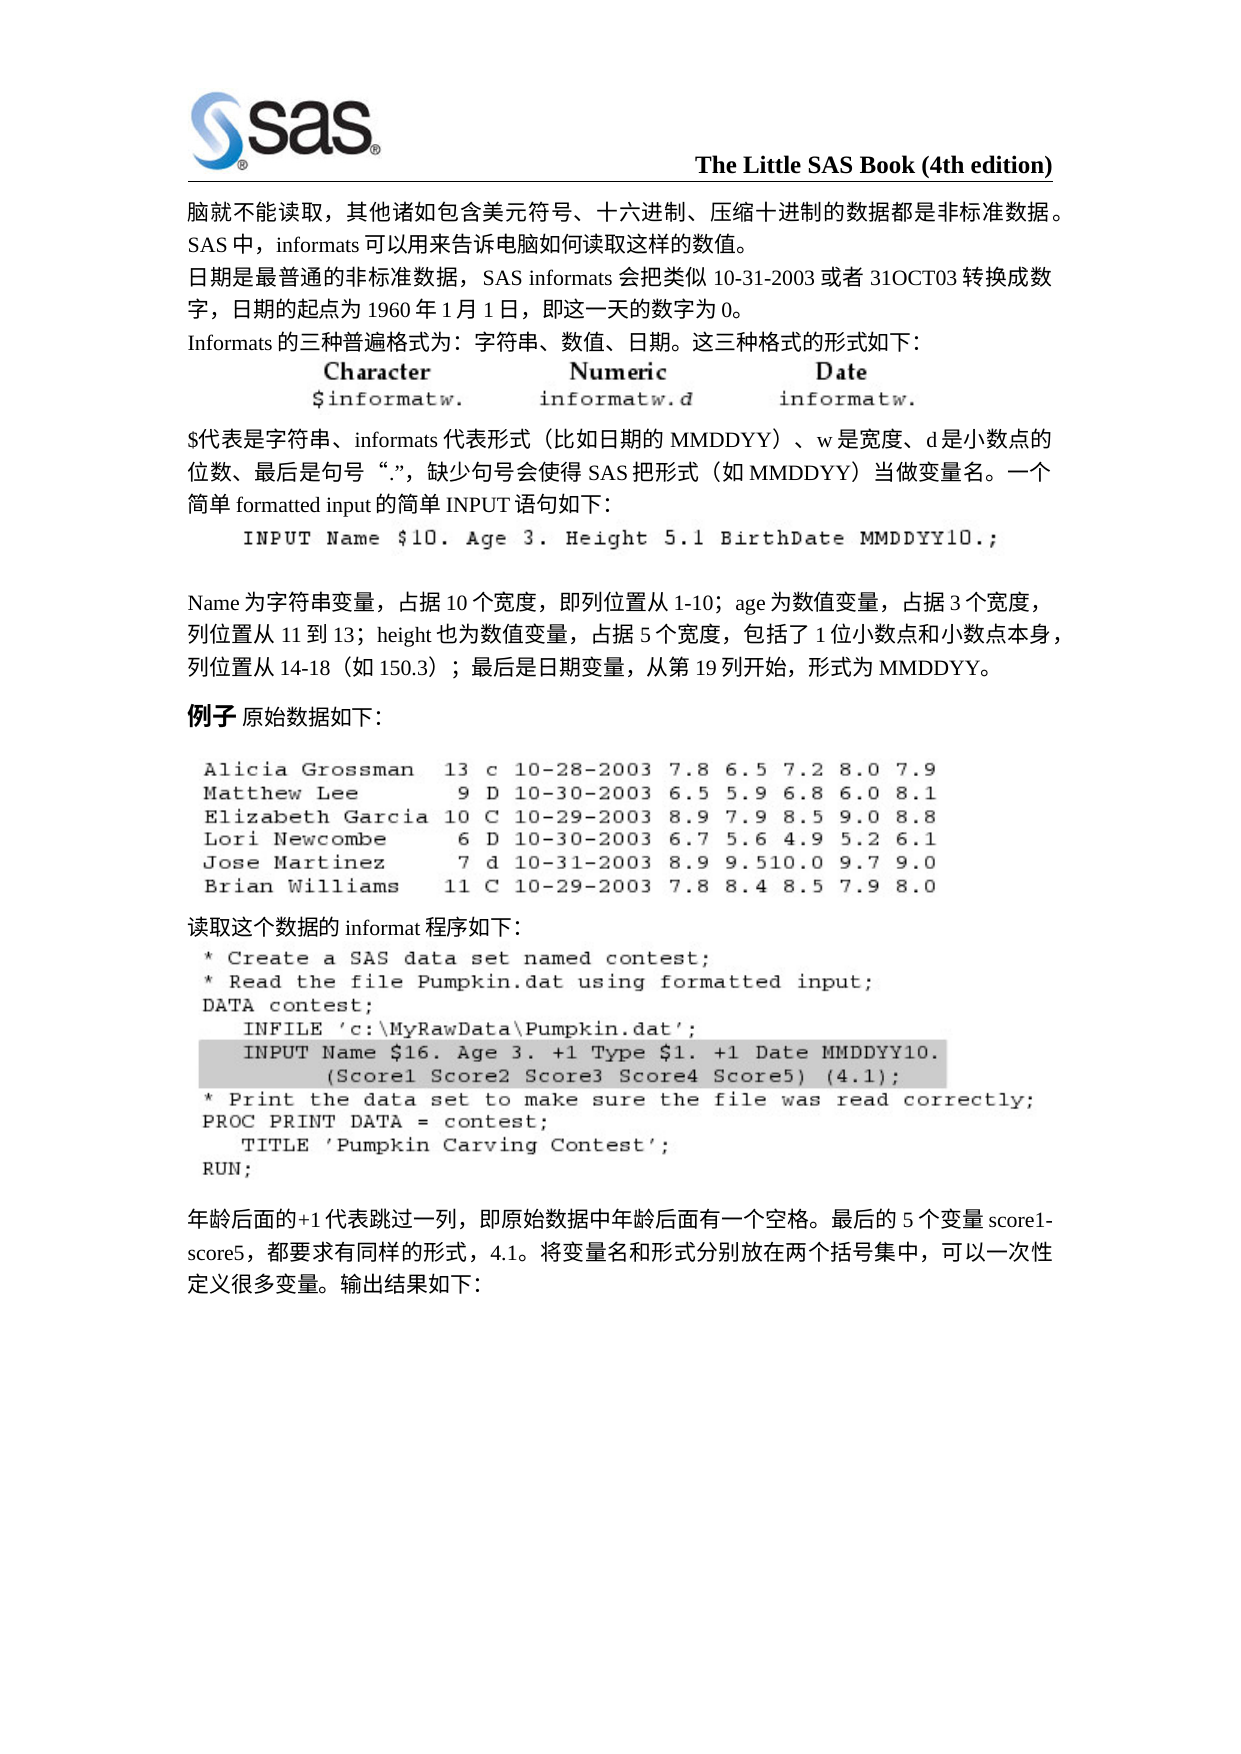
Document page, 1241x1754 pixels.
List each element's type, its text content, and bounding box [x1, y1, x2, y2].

picture [187, 941, 1041, 1186]
picture [187, 746, 949, 910]
text 日期是最普通的非标准数据，SAS informats会把类似10-31-2003或者31OCT03转换成数字，日期的起点为1960年1月1日，即这一天的数字为0。 [187, 259, 1053, 324]
text Name为字符串变量，占据10个宽度，即列位置从1-10；age为数值变量，占据3个宽度，列位置从11到13；height也为数值变量，占据5个宽度，包括了1位小数点和小数点本身，列位置从14-18（如150.3）；最后是日期变量，从第19列开始，形式为MMDDYY。 [187, 584, 1053, 682]
text 年龄后面的+1代表跳过一列，即原始数据中年龄后面有一个空格。最后的5个变量score1-score5，都要求有同样的形式，4.1。将变量名和形式分别放在两个括号集中，可以一次性定义很多变量。输出结果如下： [187, 1202, 1053, 1299]
picture [187, 88, 382, 174]
text Informats的三种普遍格式为：字符串、数值、日期。这三种格式的形式如下： [187, 324, 1053, 357]
text 例子 原始数据如下： [187, 682, 1053, 747]
text 读取这个数据的informat程序如下： [187, 909, 1053, 942]
picture [229, 519, 1011, 556]
text $代表是字符串、informats代表形式（比如日期的MMDDYY）、w是宽度、d是小数点的位数、最后是句号“.”，缺少句号会使得SAS把形式（如MMDDYY）当做变量名。一个简单formatted input的简单INPUT语句如下： [187, 422, 1053, 519]
text 有时候原始数据不全是字符串或者数值，比如类似1,00,001这样包括逗号的字符串值，电脑就不能读取，其他诸如包含美元符号、十六进制、压缩十进制的数据都是非标准数据。SAS中，informats可以用来告诉电脑如何读取这样的数值。 [187, 194, 1053, 259]
picture [306, 356, 934, 415]
